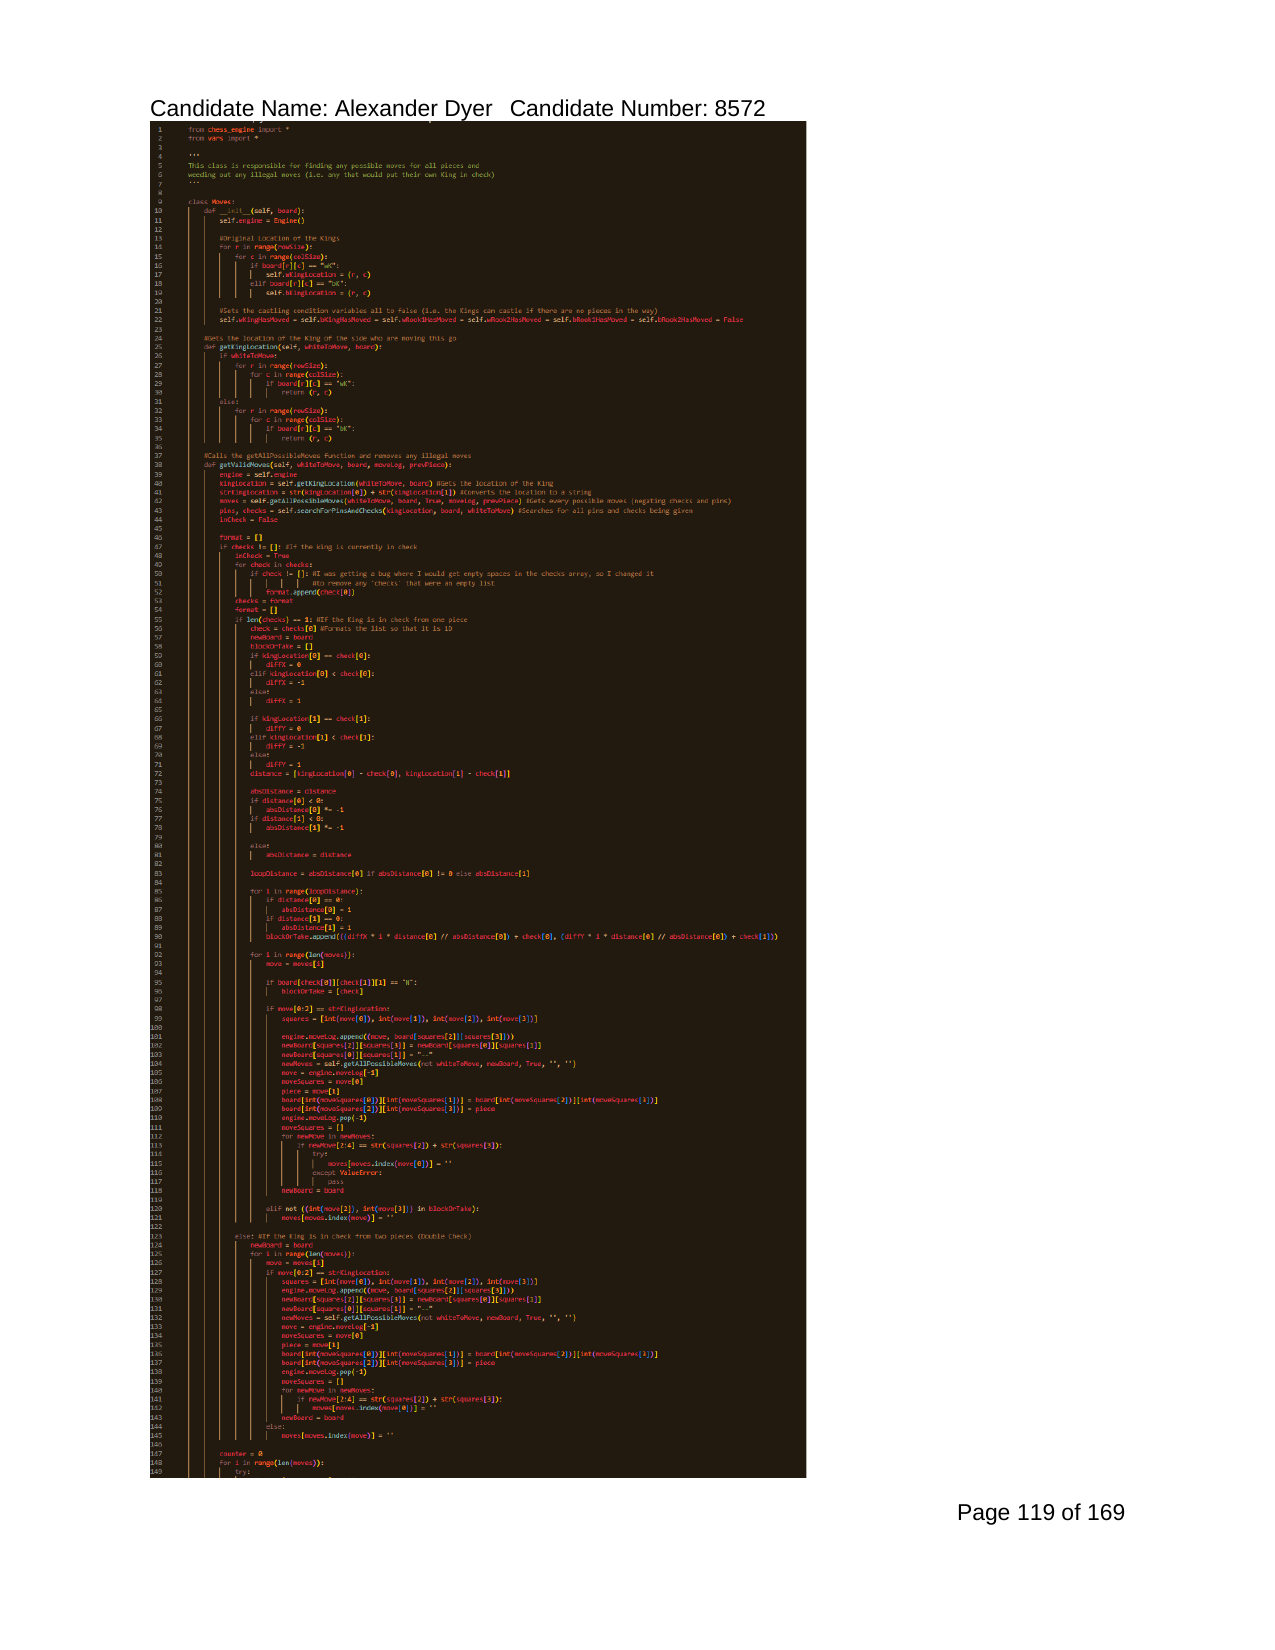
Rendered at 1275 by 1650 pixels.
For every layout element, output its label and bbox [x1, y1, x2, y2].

picture [150, 121, 807, 1478]
